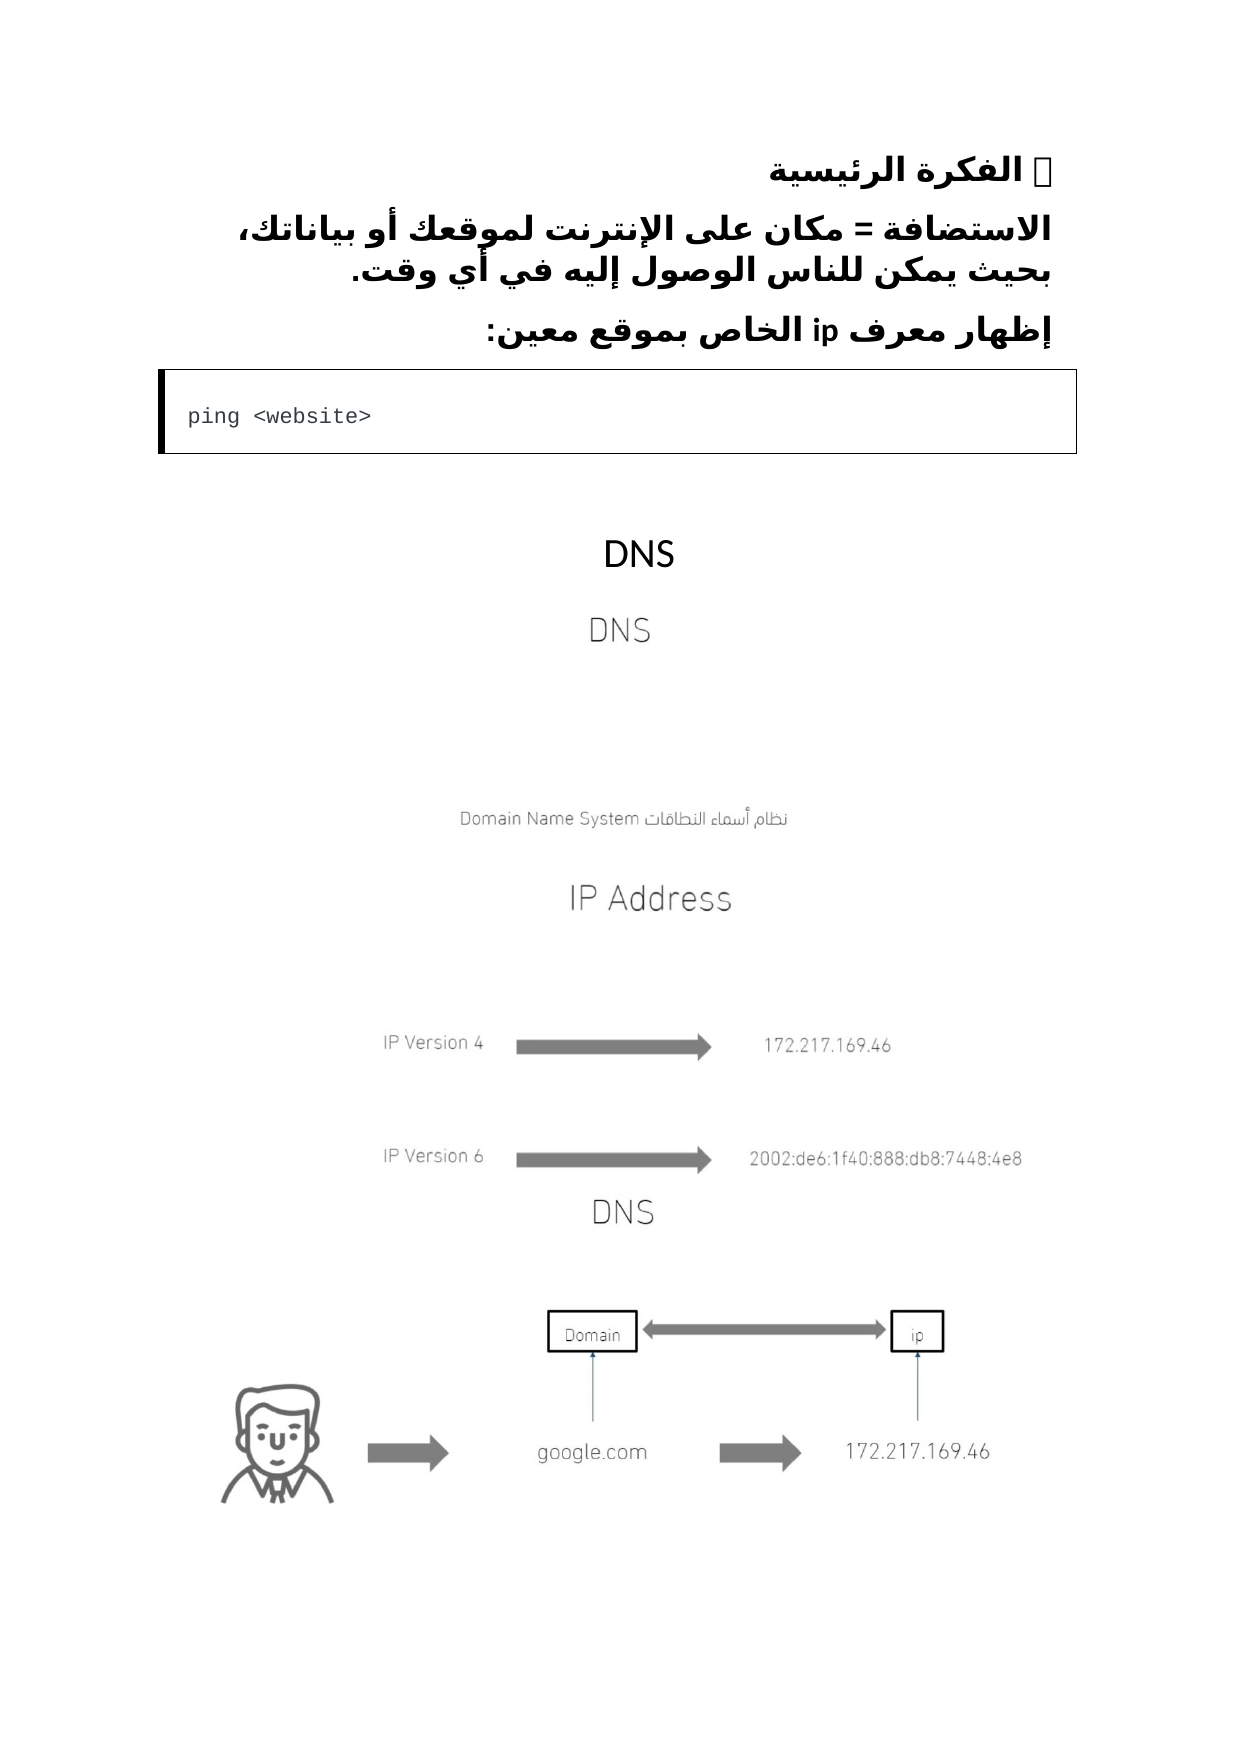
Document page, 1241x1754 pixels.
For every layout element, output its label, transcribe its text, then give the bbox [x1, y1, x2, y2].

picture [187, 1194, 1053, 1505]
picture [187, 877, 1053, 1176]
text 🔹 الفكرة الرئيسية [187, 150, 1053, 189]
text إظهار معرف ip الخاص بموقع معين: [187, 309, 1053, 349]
picture [187, 606, 1053, 829]
text الاستضافة = مكان على الإنترنت لموقعك أو بياناتك، بحيث يمكن للناس الوصول إليه في أي وقت. [187, 209, 1053, 289]
text ping <website> [165, 370, 1076, 453]
text DNS [225, 527, 1053, 578]
